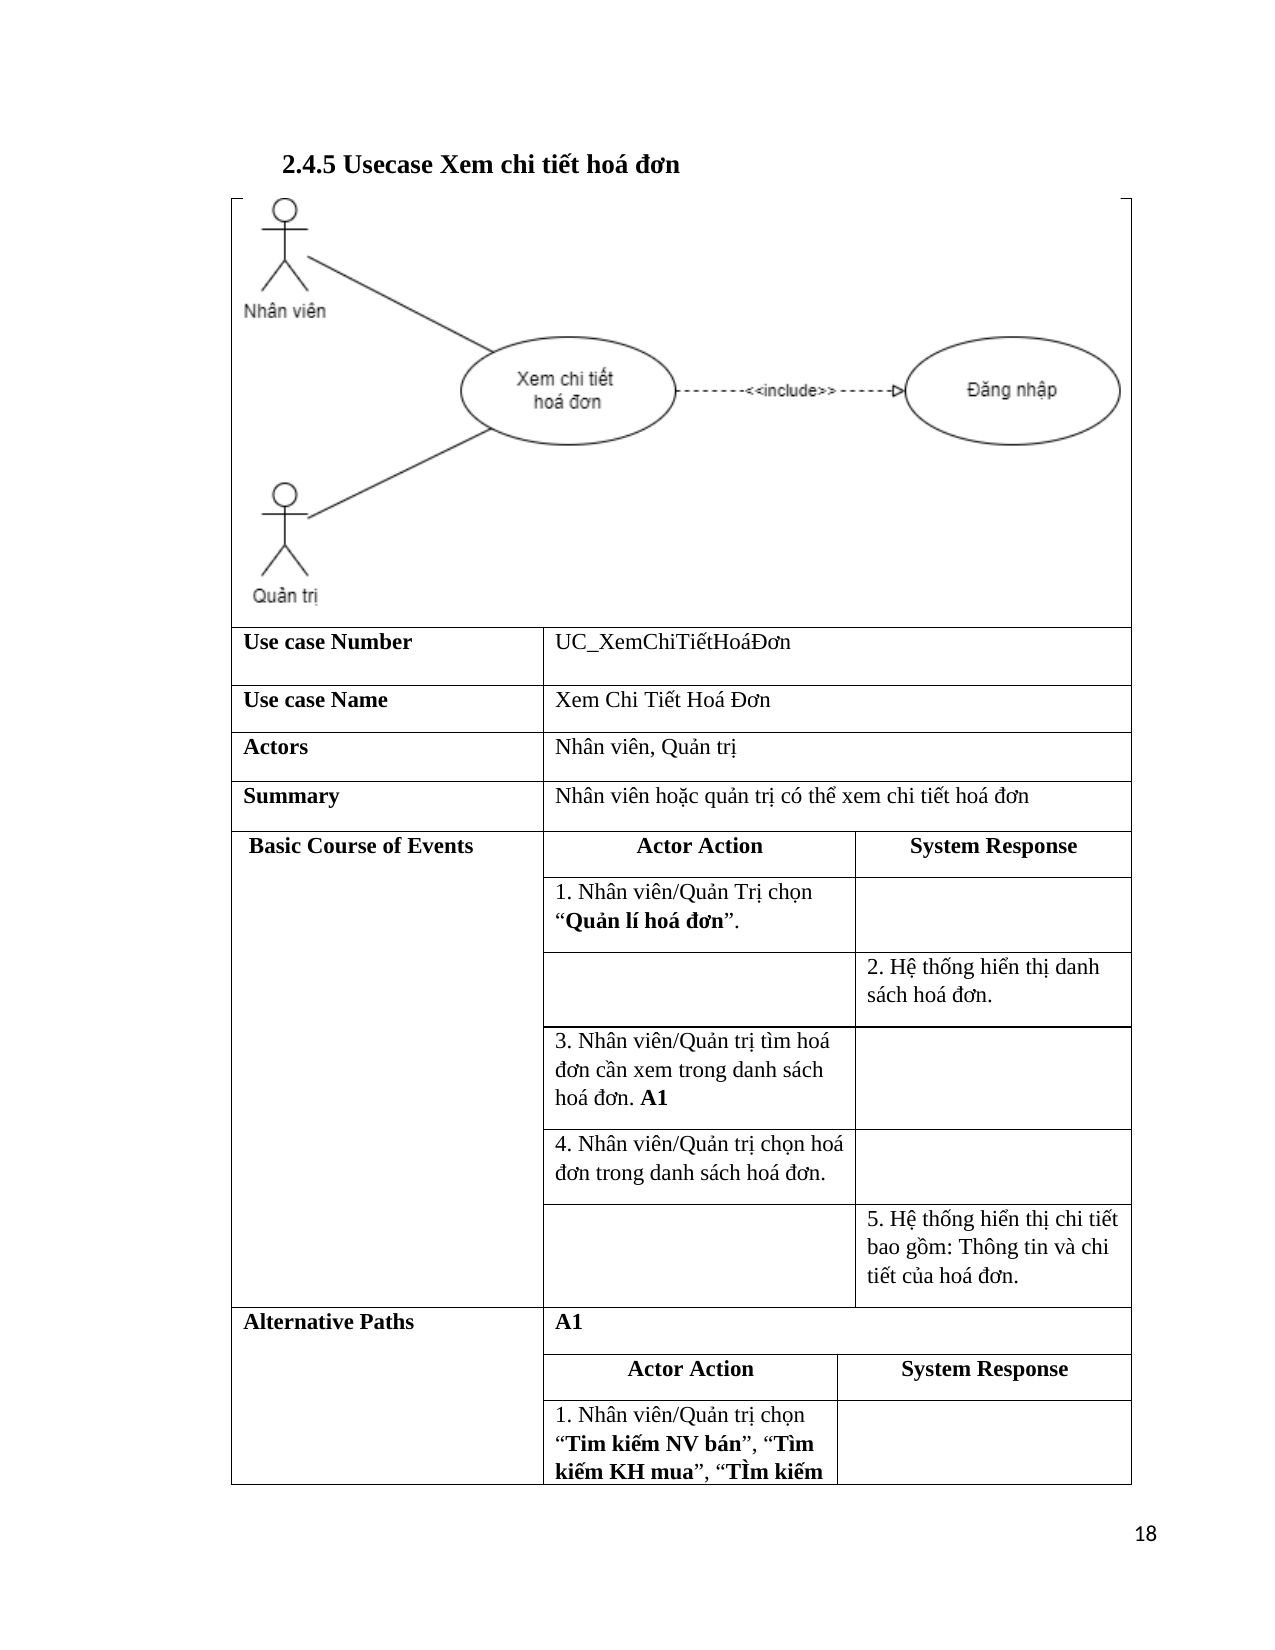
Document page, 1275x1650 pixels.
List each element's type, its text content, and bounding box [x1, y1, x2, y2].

table_cell [838, 1401, 1131, 1484]
table_cell A1 [544, 1308, 1131, 1353]
table_cell 4. Nhân viên/Quản trị chọn hoá đơn trong danh sách hoá đơn. [544, 1130, 855, 1204]
table_cell Basic Course of Events [232, 832, 543, 1307]
table_cell [544, 953, 855, 1026]
table_cell [856, 1130, 1131, 1204]
table_cell Summary [232, 782, 543, 831]
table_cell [544, 1401, 837, 1484]
table_cell Actor Action [544, 1355, 837, 1400]
table_cell System Response [856, 832, 1131, 877]
table_cell System Response [838, 1355, 1131, 1400]
table_cell Use case Number [232, 628, 543, 685]
subtitle 2.4.5 Usecase Xem chi tiết hoá đơn [207, 148, 1157, 179]
table_cell 3. Nhân viên/Quản trị tìm hoá đơn cần xem trong danh sách hoá đơn. A1 [544, 1028, 855, 1129]
table_cell UC_XemChiTiếtHoáĐơn [544, 628, 1131, 685]
table_cell [856, 1028, 1131, 1129]
table_cell 5. Hệ thống hiển thị chi tiết bao gồm: Thông tin và chi tiết của hoá đơn. [856, 1205, 1131, 1307]
table_cell 2. Hệ thống hiển thị danh sách hoá đơn. [856, 953, 1131, 1026]
table_cell 1. Nhân viên/Quản Trị chọn “Quản lí hoá đơn”. [544, 878, 855, 952]
table_cell Xem Chi Tiết Hoá Đơn [544, 686, 1131, 732]
table_cell Nhân viên hoặc quản trị có thể xem chi tiết hoá đơn [544, 782, 1131, 831]
table_cell Use case Name [232, 686, 543, 732]
table_cell Alternative Paths [232, 1308, 543, 1484]
picture [243, 198, 1121, 609]
table_cell Actor Action [544, 832, 855, 877]
table_cell Nhân viên, Quản trị [544, 733, 1131, 781]
table_header [232, 199, 1131, 627]
table_cell [544, 1205, 855, 1307]
table_cell [856, 878, 1131, 952]
table_cell Actors [232, 733, 543, 781]
